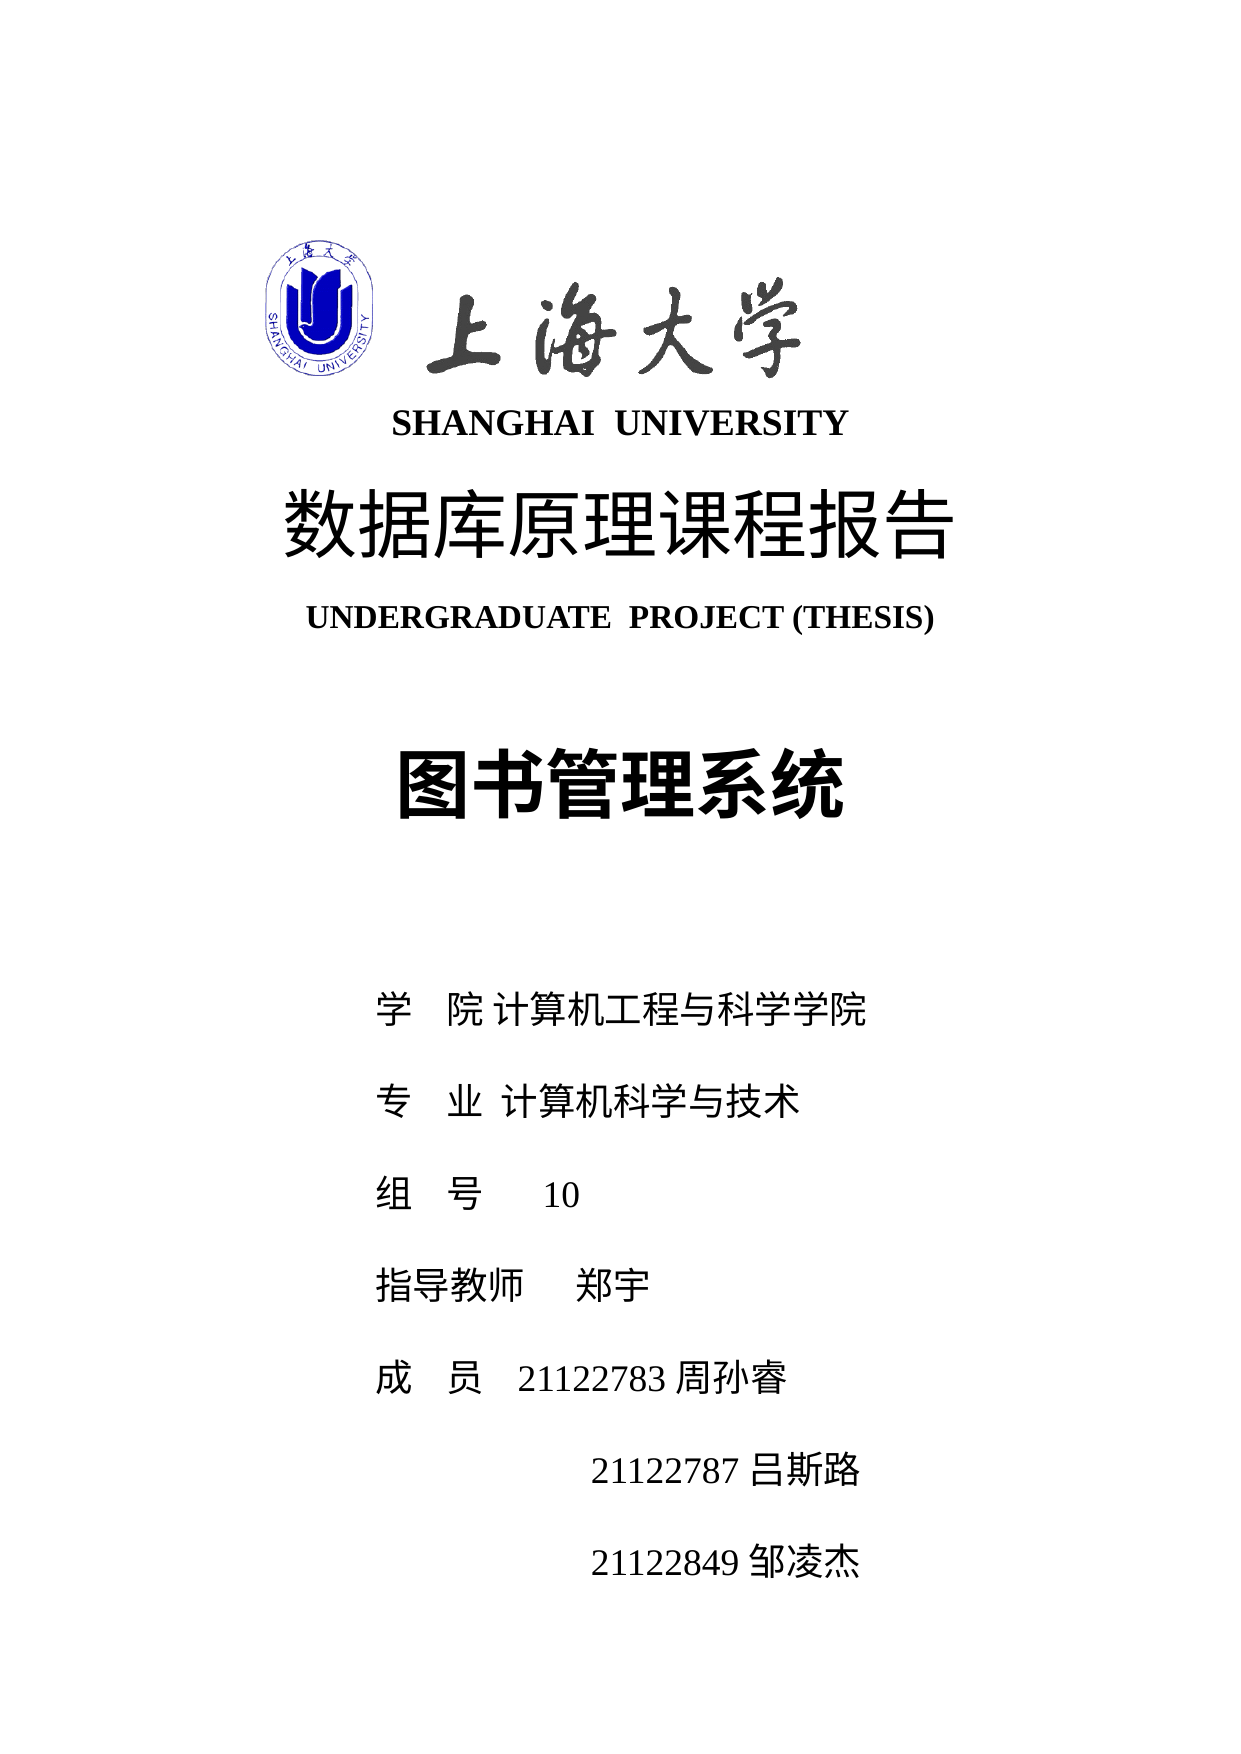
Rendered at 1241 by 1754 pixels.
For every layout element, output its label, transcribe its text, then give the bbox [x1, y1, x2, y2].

text 学 院 计算机工程与科学学院 [187, 974, 1053, 1039]
text 成 员 21122783 周孙睿 [187, 1343, 1053, 1408]
text 专 业 计算机科学与技术 [187, 1067, 1053, 1132]
text 组 号 10 [187, 1159, 1053, 1224]
text 21122787 吕斯路 [187, 1435, 1053, 1500]
text UNDERGRADUATE PROJECT (THESIS) [187, 584, 1053, 649]
text 数据库原理课程报告 [187, 454, 1053, 584]
text 21122849 邹凌杰 [187, 1527, 1053, 1592]
text SHANGHAI UNIVERSITY [187, 389, 1053, 454]
text 指导教师 郑宇 [187, 1251, 1053, 1316]
text 图书管理系统 [187, 714, 1053, 844]
picture [262, 239, 376, 377]
